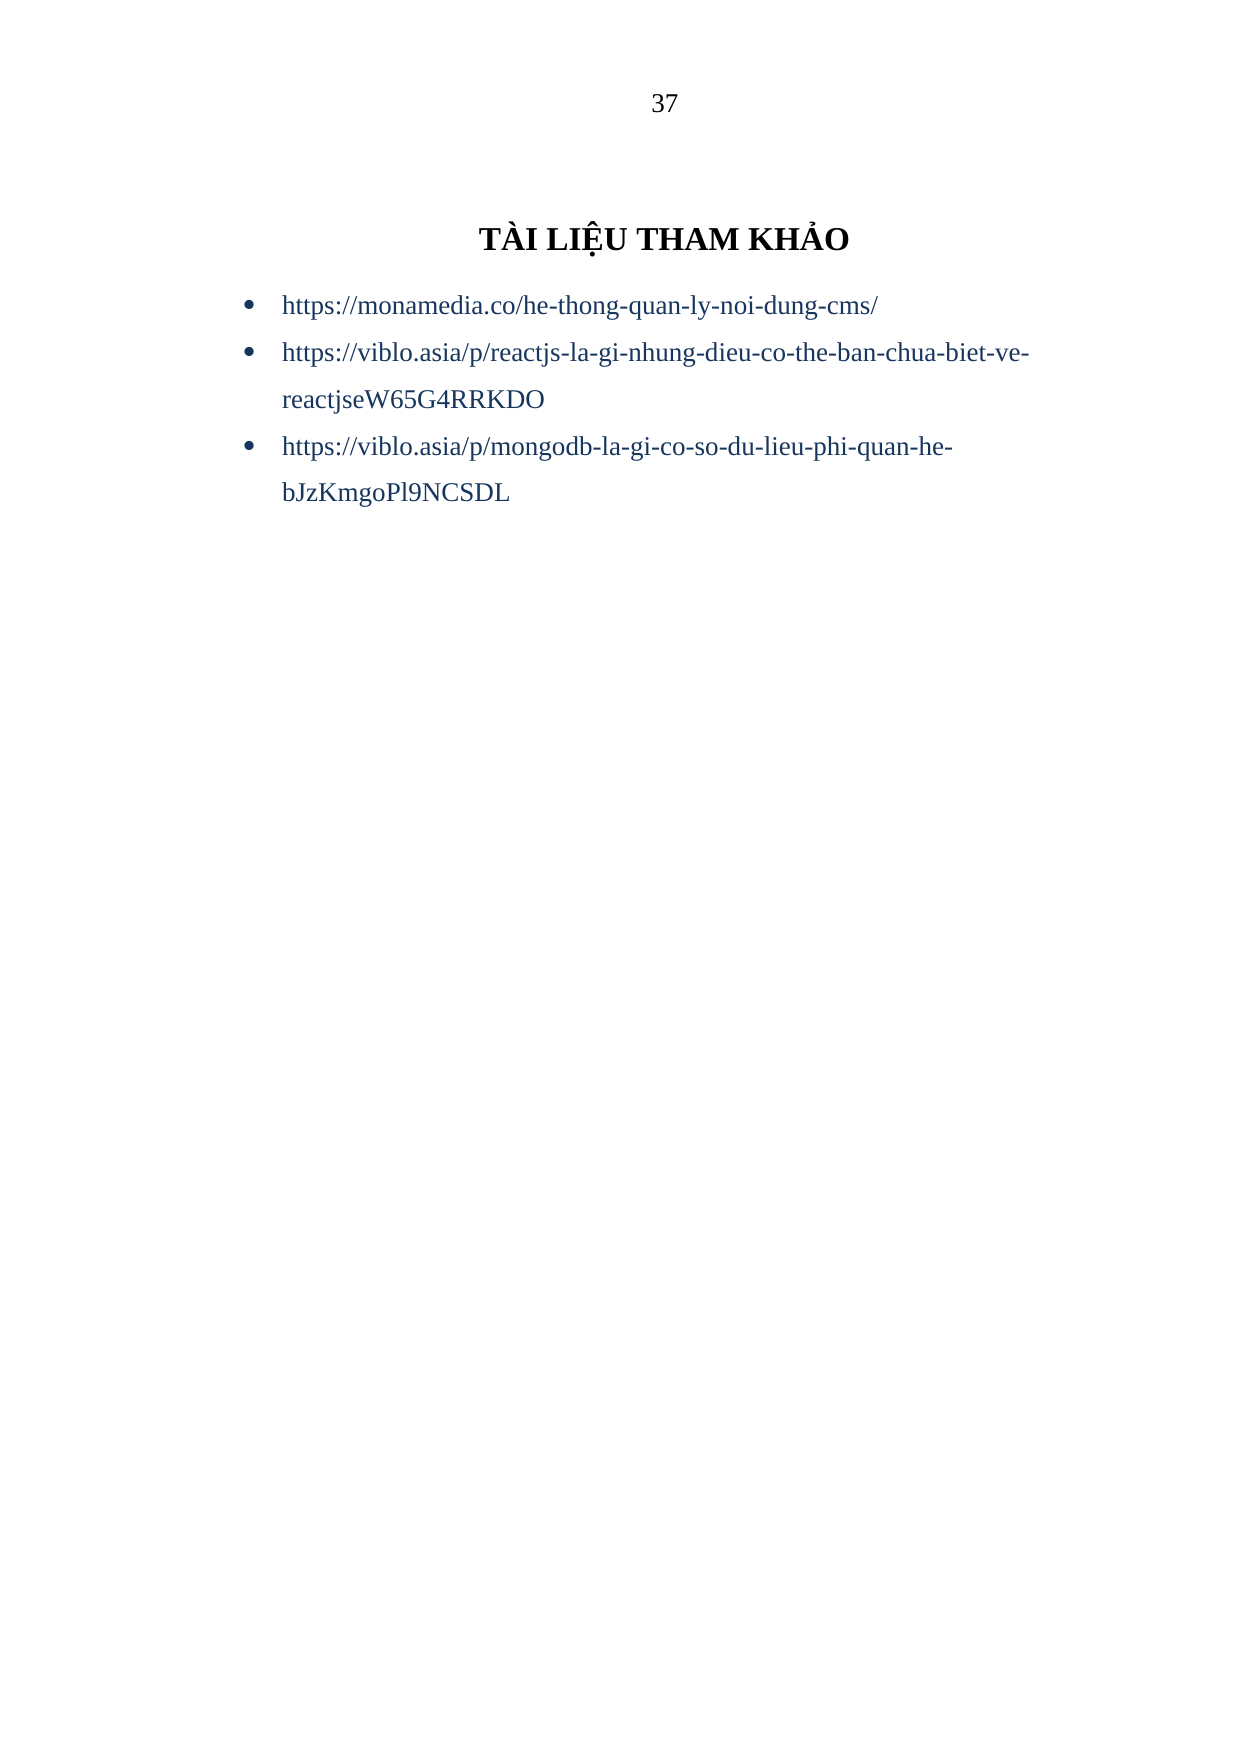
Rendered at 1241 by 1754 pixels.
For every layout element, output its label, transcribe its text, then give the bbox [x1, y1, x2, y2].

list https://viblo.asia/p/mongodb-la-gi-co-so-du-lieu-phi-quan-he-bJzKmgoPl9NCSDL [244, 429, 1122, 507]
subtitle TÀI LIỆU THAM KHẢO [207, 219, 1122, 258]
list https://monamedia.co/he-thong-quan-ly-noi-dung-cms/ [244, 289, 1122, 321]
list https://viblo.asia/p/reactjs-la-gi-nhung-dieu-co-the-ban-chua-biet-ve-reactjseW65G4RRKDO [244, 336, 1122, 414]
